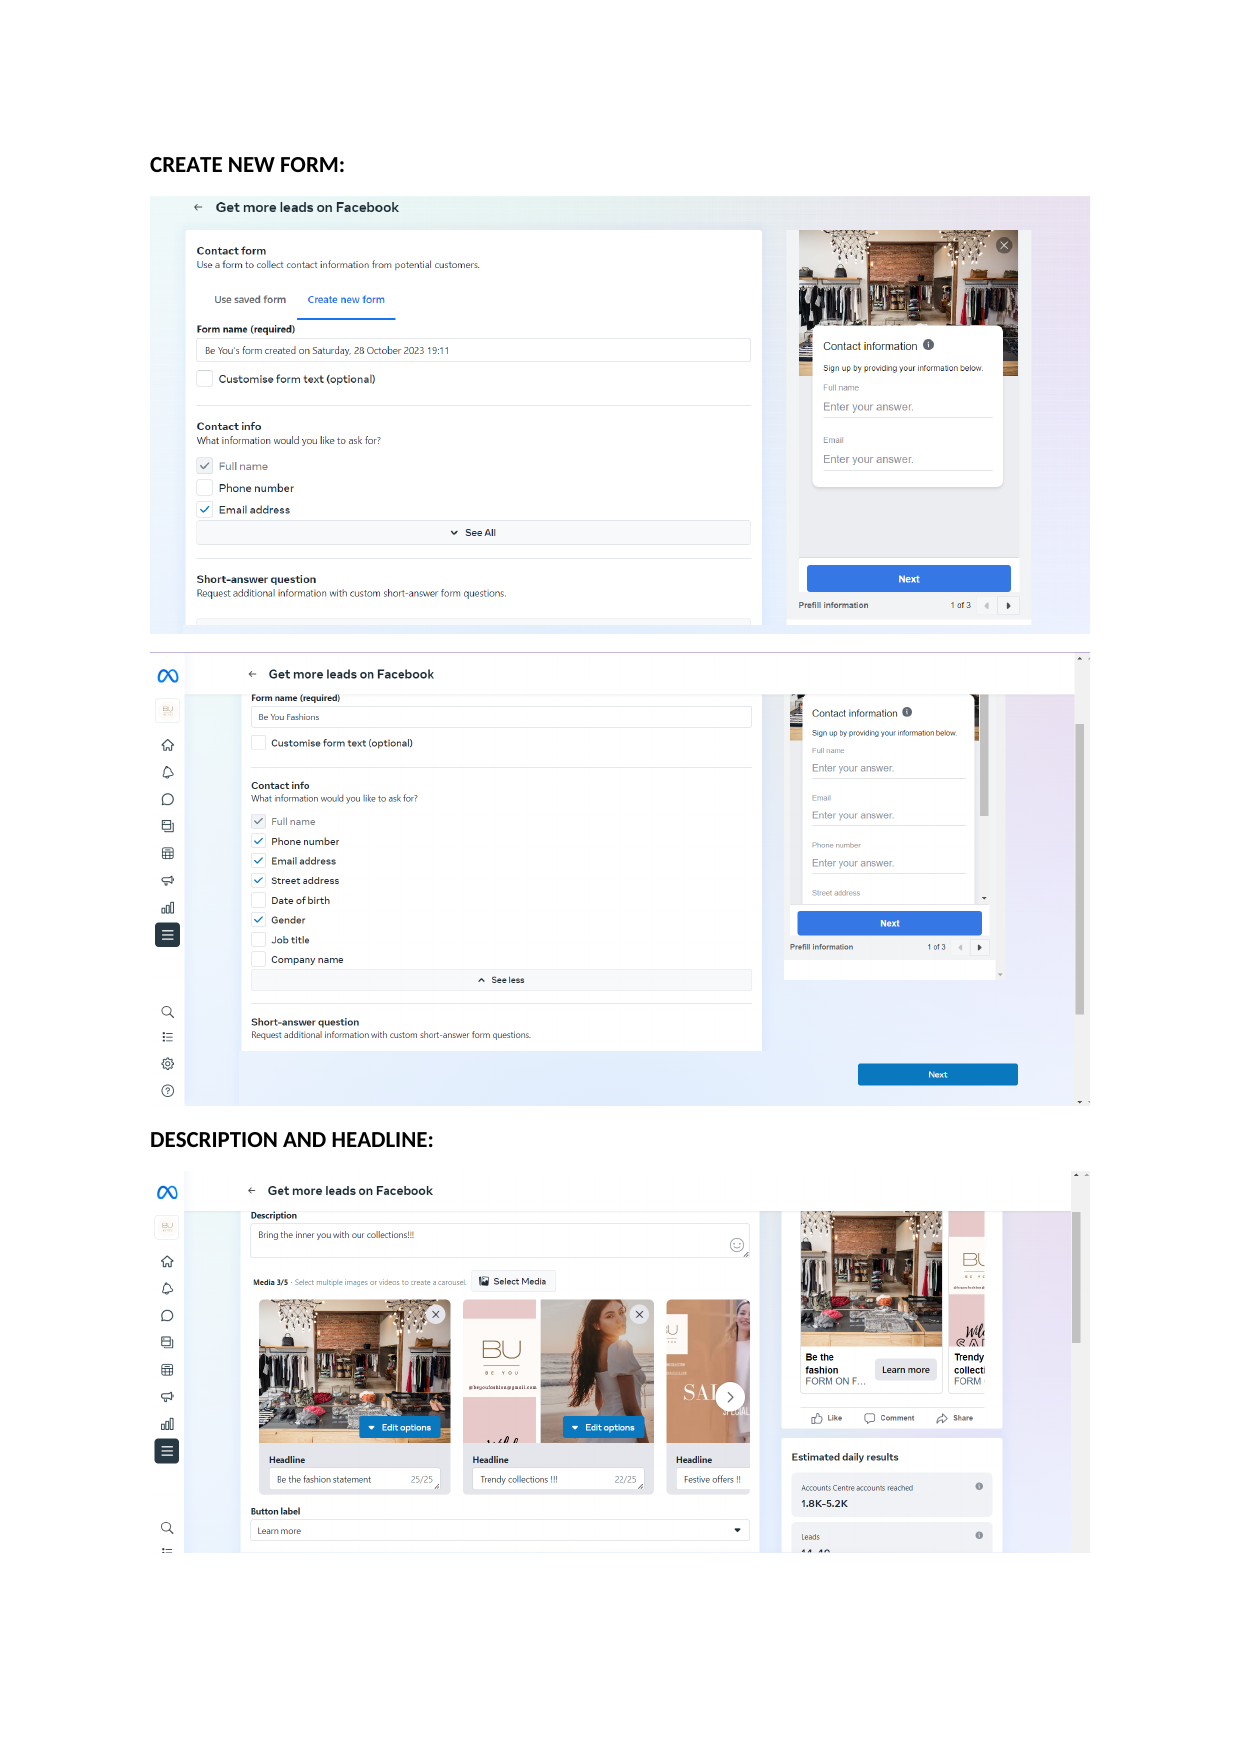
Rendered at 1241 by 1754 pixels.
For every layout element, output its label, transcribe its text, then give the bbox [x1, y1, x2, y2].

picture [150, 1171, 1091, 1553]
text CREATE NEW FORM: [150, 150, 1090, 178]
picture [150, 652, 1091, 1106]
picture [150, 196, 1091, 634]
text DESCRIPTION AND HEADLINE: [150, 1125, 1090, 1153]
